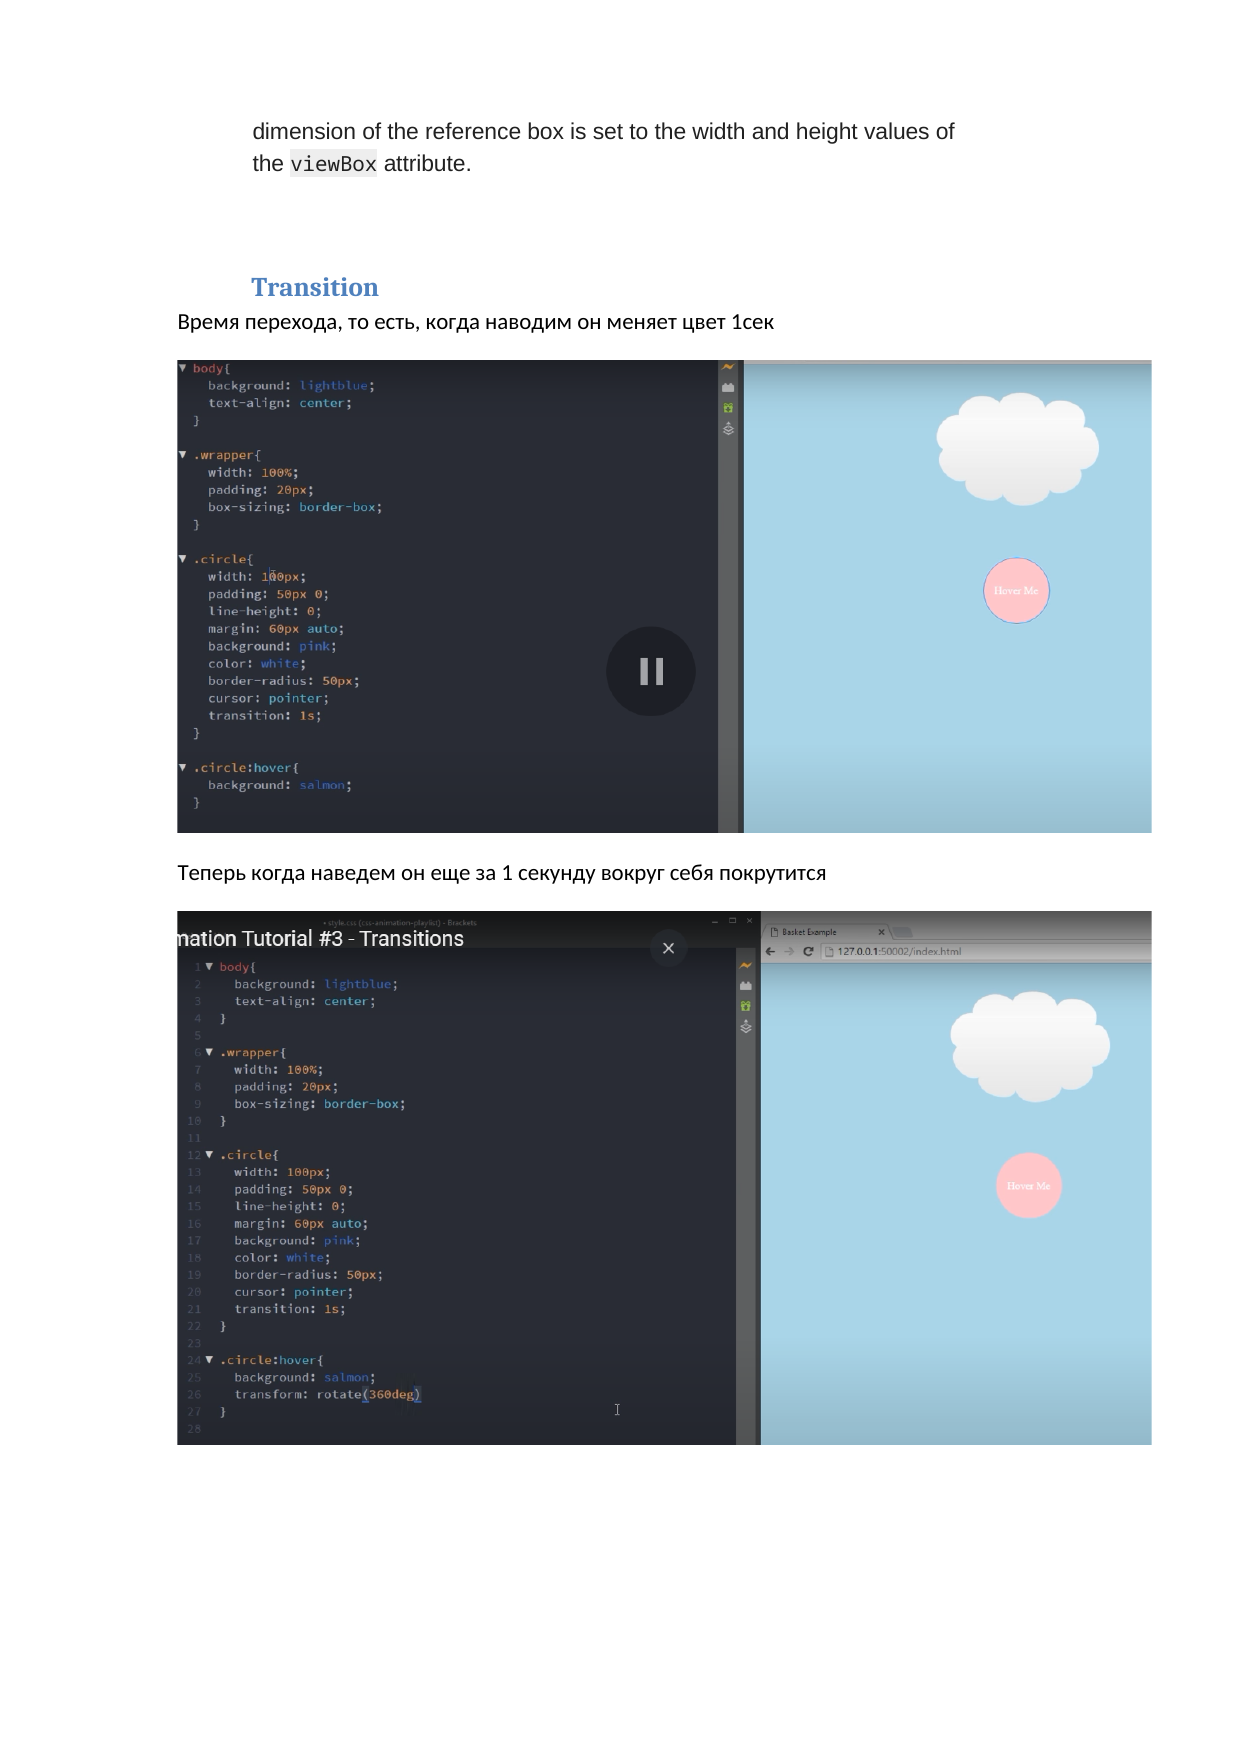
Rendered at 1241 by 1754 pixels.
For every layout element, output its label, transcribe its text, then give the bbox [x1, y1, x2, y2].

picture [177, 911, 1152, 1445]
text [252, 118, 1114, 177]
subtitle Transition [177, 272, 1152, 303]
picture [177, 360, 1152, 833]
text Теперь когда наведем он еще за 1 секунду вокруг себя покрутится [177, 858, 1152, 886]
text Время перехода, то есть, когда наводим он меняет цвет 1сек [177, 307, 1152, 336]
